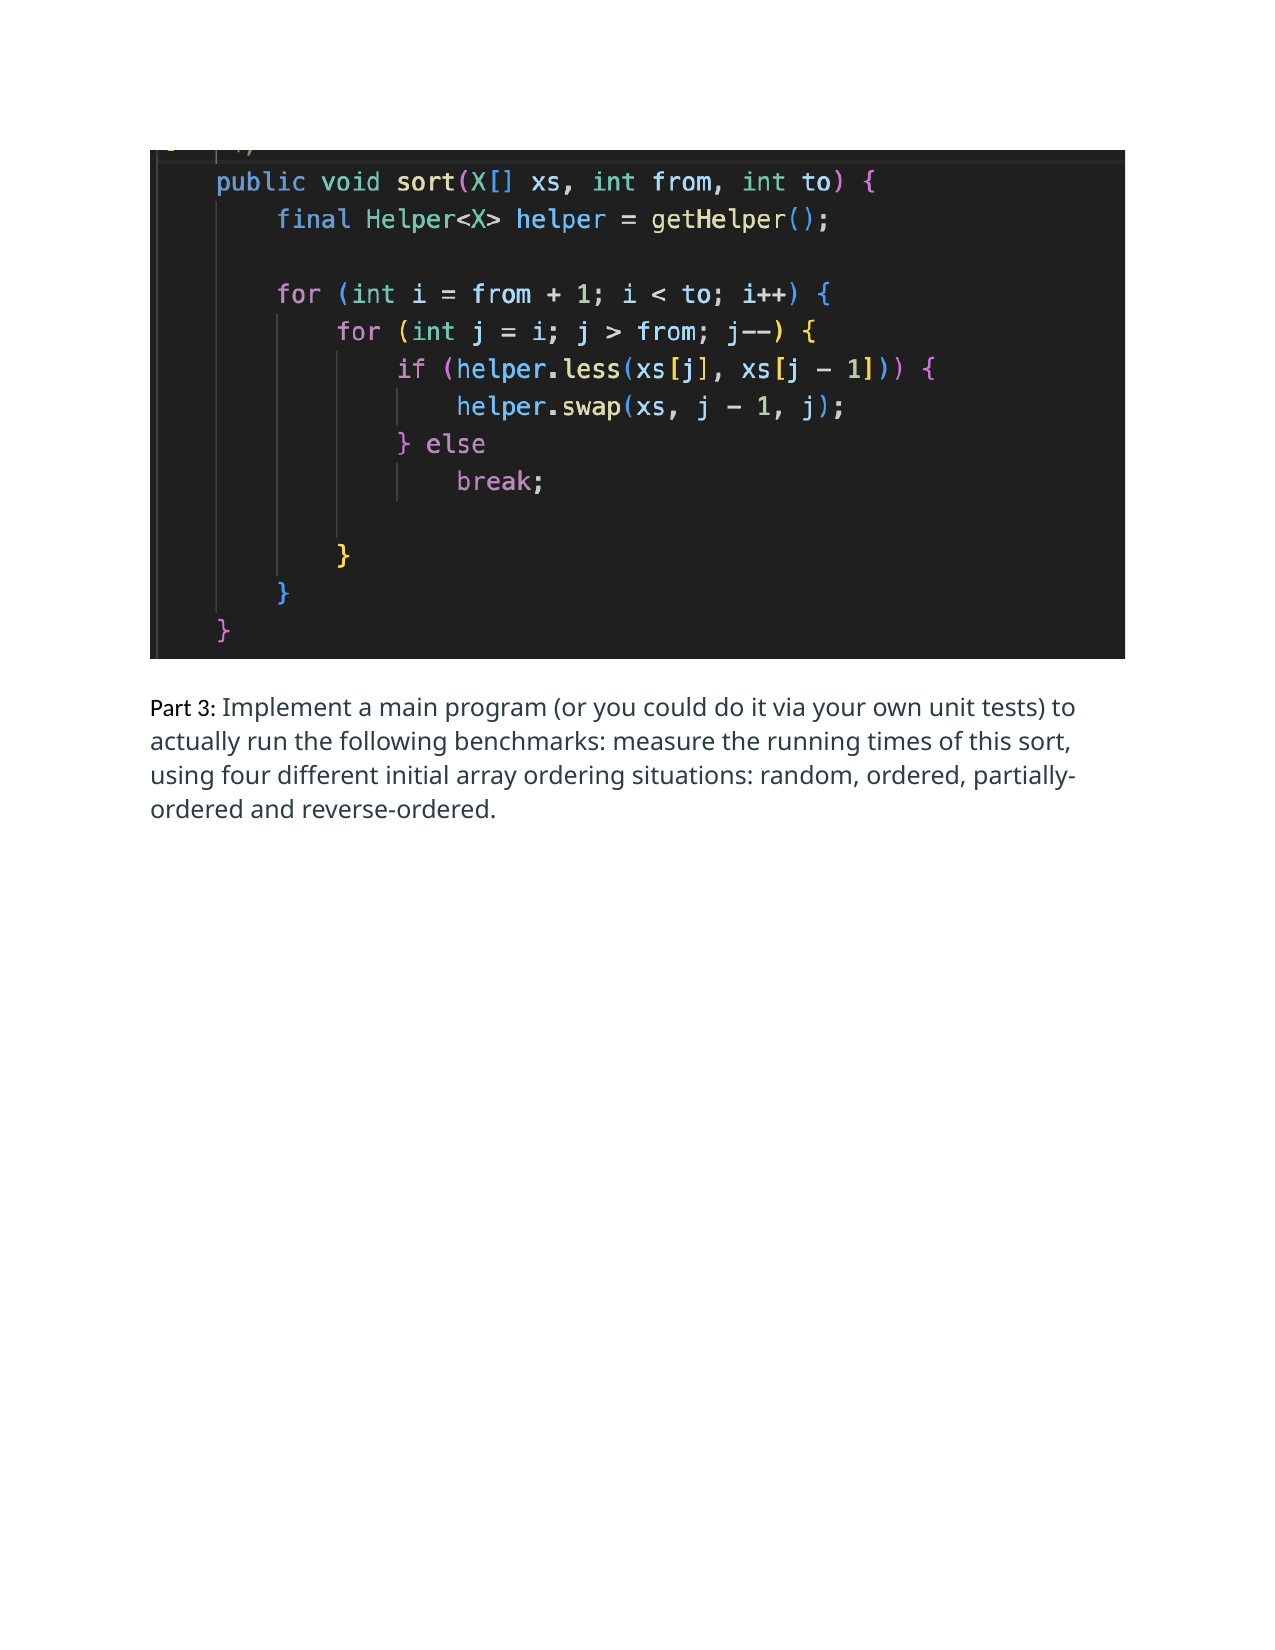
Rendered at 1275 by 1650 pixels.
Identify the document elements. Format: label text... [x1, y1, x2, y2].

picture [150, 150, 1125, 659]
text Part 3: Implement a main program (or you could do it via your own unit tests) to actually run the following benchmarks: measure the running times of this sort, using four different initial array ordering situations: random, ordered, partially-ordered and reverse-ordered. [150, 689, 1125, 826]
